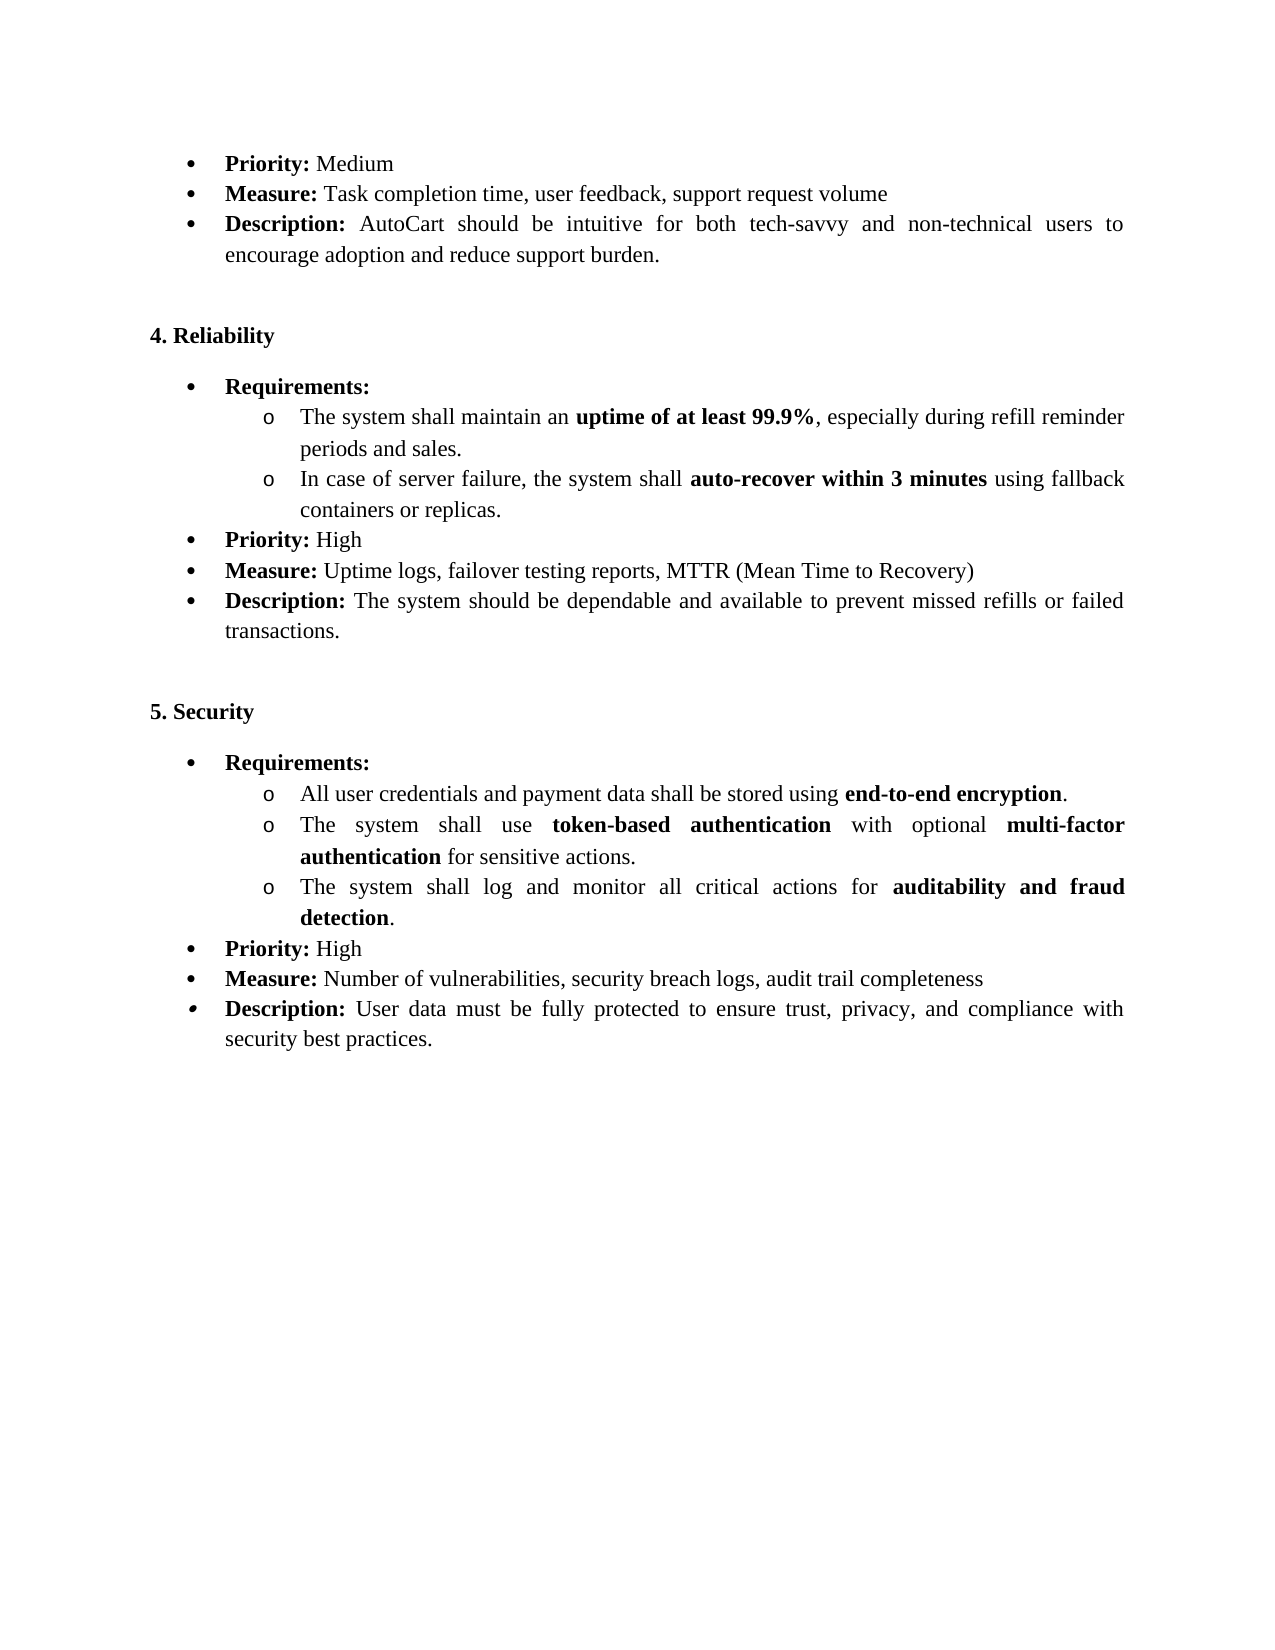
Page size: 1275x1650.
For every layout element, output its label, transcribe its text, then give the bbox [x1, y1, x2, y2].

list The system shall use token-based authentication with optional multi-factor authentication for sensitive actions. [262, 811, 1125, 869]
list Description: AutoCart should be intuitive for both tech-savvy and non-technical users to encourage adoption and reduce support burden. [187, 210, 1125, 267]
list Measure: Number of vulnerabilities, security breach logs, audit trail completeness [187, 965, 1125, 991]
text 4. Reliability [150, 322, 1125, 348]
list Description: User data must be fully protected to ensure trust, privacy, and compliance with security best practices. [187, 995, 1125, 1052]
list The system shall log and monitor all critical actions for auditability and fraud detection. [262, 873, 1125, 931]
text 5. Security [150, 698, 1125, 725]
list Priority: High [187, 934, 1125, 961]
list Description: The system should be dependable and available to prevent missed refills or failed transactions. [187, 587, 1125, 643]
list In case of server failure, the system shall auto-recover within 3 minutes using fallback containers or replicas. [262, 465, 1125, 523]
list All user credentials and payment data shall be stored using end-to-end encryption. [262, 779, 1125, 807]
list Measure: Task completion time, user feedback, support request volume [187, 180, 1125, 207]
list Measure: Uptime logs, failover testing reports, MTTR (Mean Time to Recovery) [187, 557, 1125, 583]
list Requirements: [187, 373, 1125, 399]
list Priority: Medium [187, 150, 1125, 176]
list Requirements: [187, 749, 1125, 776]
list Priority: High [187, 526, 1125, 553]
list The system shall maintain an uptime of at least 99.9%, especially during refill reminder periods and sales. [262, 403, 1125, 461]
